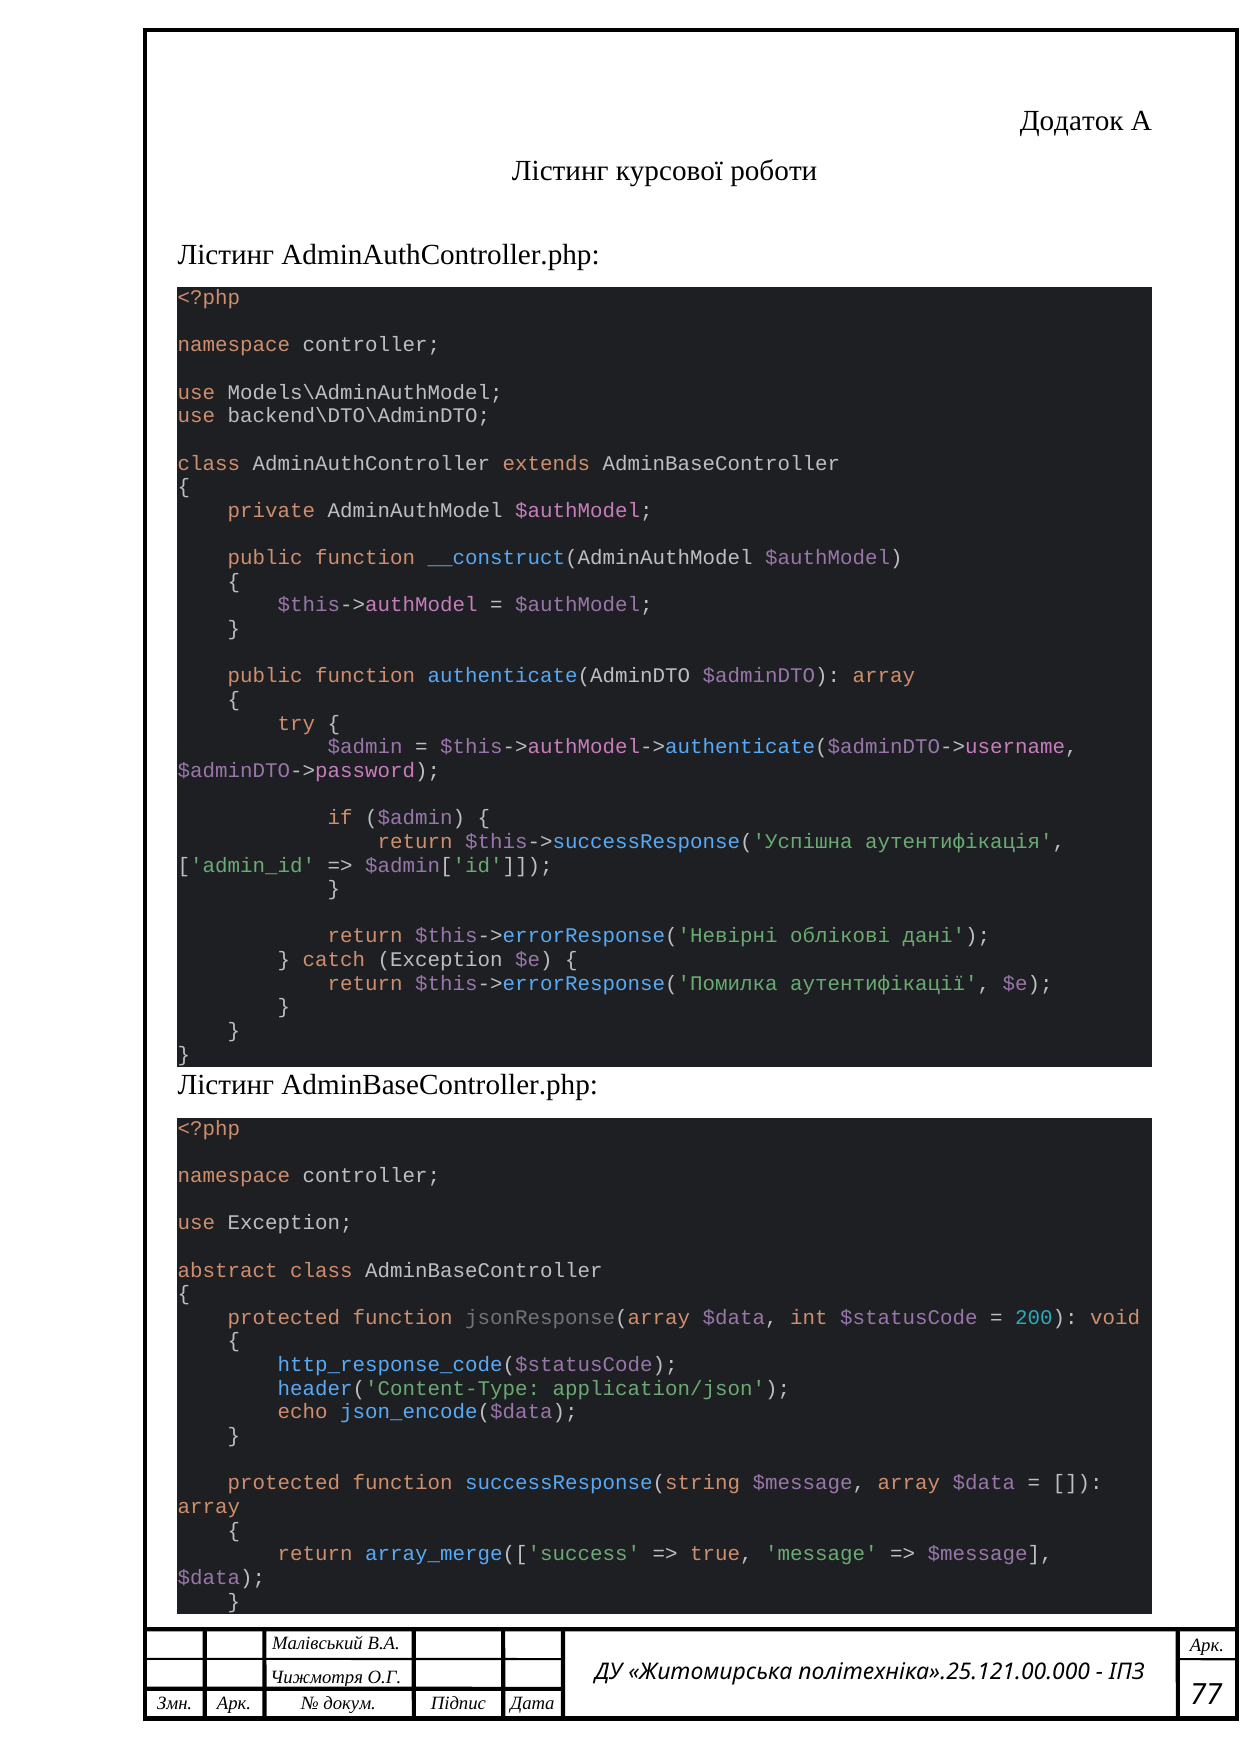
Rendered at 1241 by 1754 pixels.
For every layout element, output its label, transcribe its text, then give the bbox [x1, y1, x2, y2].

text Лістинг AdminAuthController.php: [177, 237, 1152, 270]
text <?php namespace controller; use Models\AdminAuthModel; use backend\DTO\AdminDTO; class AdminAuthController extends AdminBaseController { private AdminAuthModel $authModel; public function __construct(AdminAuthModel $authModel) { $this->authModel = $authModel; } public function authenticate(AdminDTO $adminDTO): array { try { $admin = $this->authModel->authenticate($adminDTO->username, $adminDTO->password); if ($admin) { return $this->successResponse('Успішна аутентифікація', ['admin_id' => $admin['id']]); } return $this->errorResponse('Невірні облікові дані'); } catch (Exception $e) { return $this->errorResponse('Помилка аутентифікації', $e); } } } [177, 287, 1152, 1067]
text Лістинг курсової роботи [177, 153, 1152, 186]
text Лістинг AdminBaseController.php: [177, 1067, 1152, 1101]
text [177, 1118, 1152, 1614]
text Додаток А [177, 103, 1152, 136]
